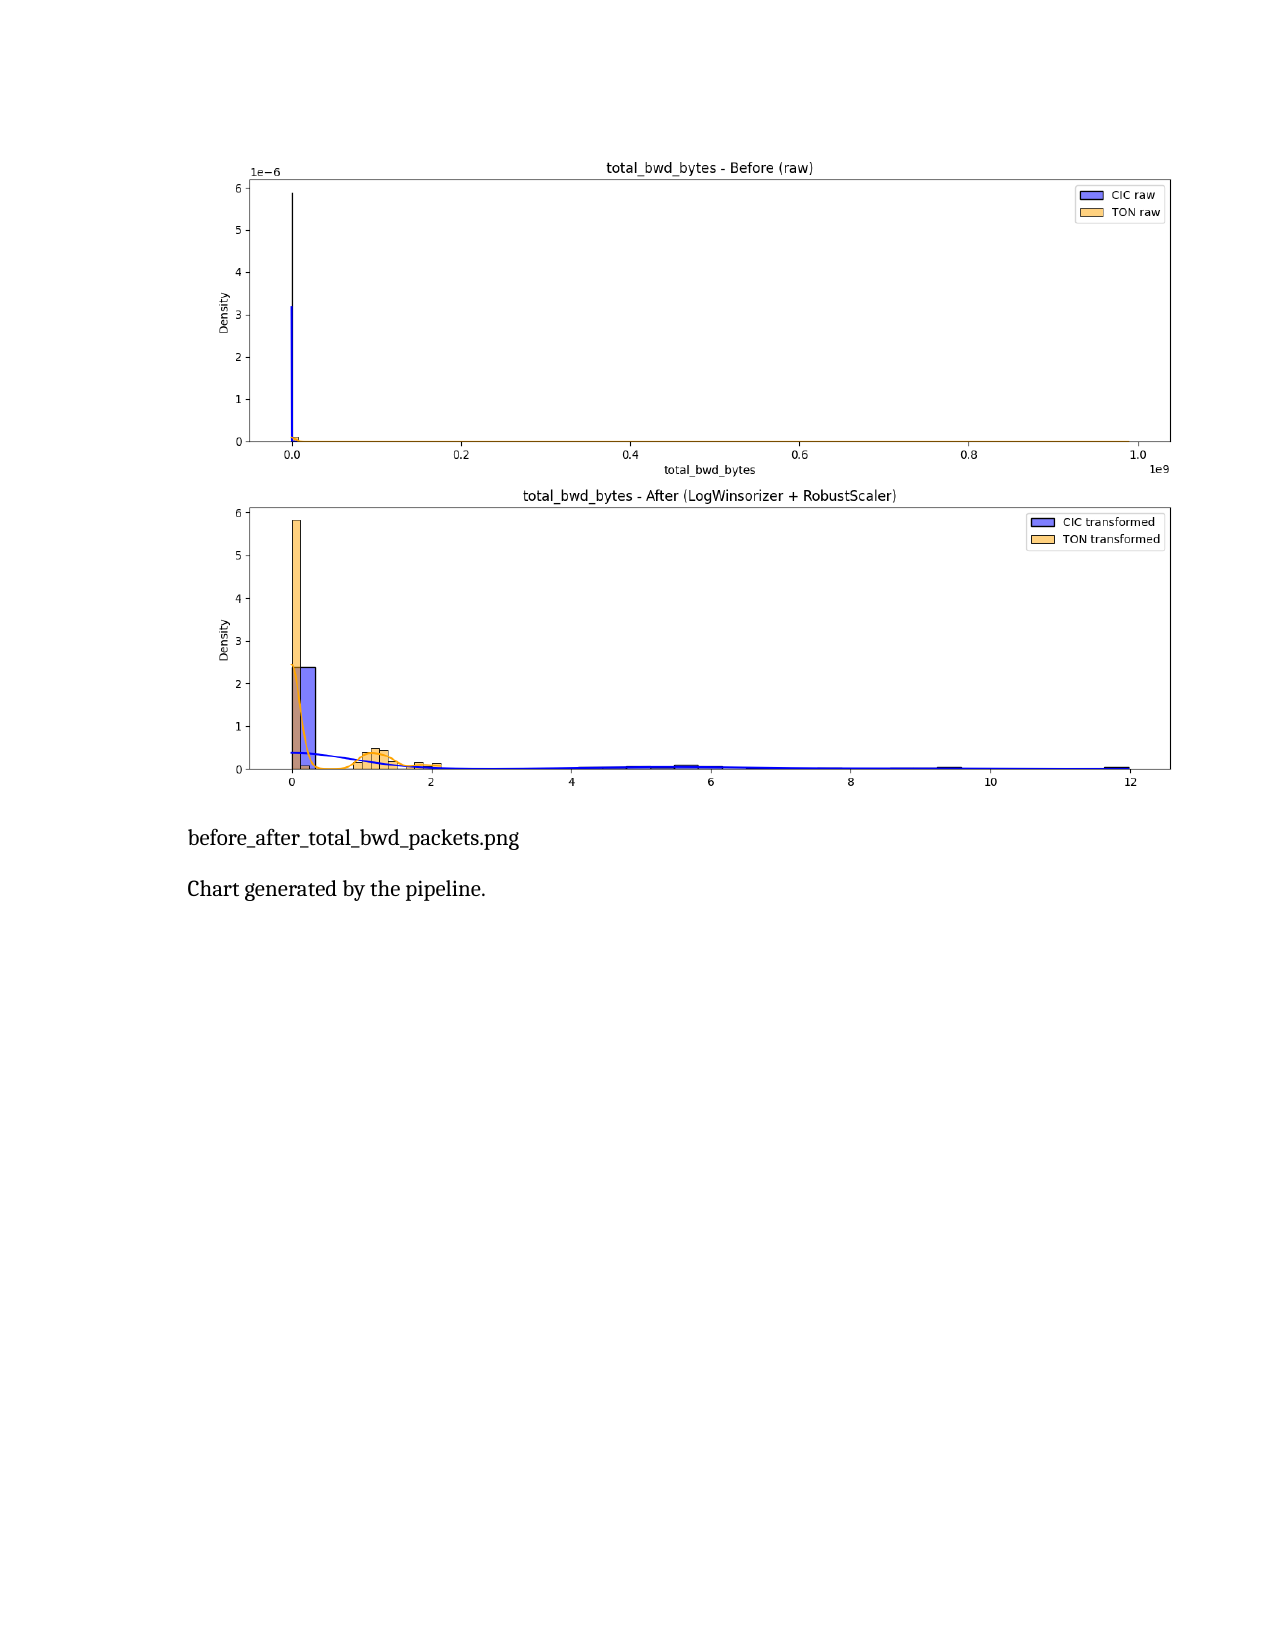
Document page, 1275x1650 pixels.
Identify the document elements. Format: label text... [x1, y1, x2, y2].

picture [206, 150, 1182, 800]
text before_after_total_bwd_packets.png [187, 825, 1087, 851]
text Chart generated by the pipeline. [187, 876, 1087, 902]
